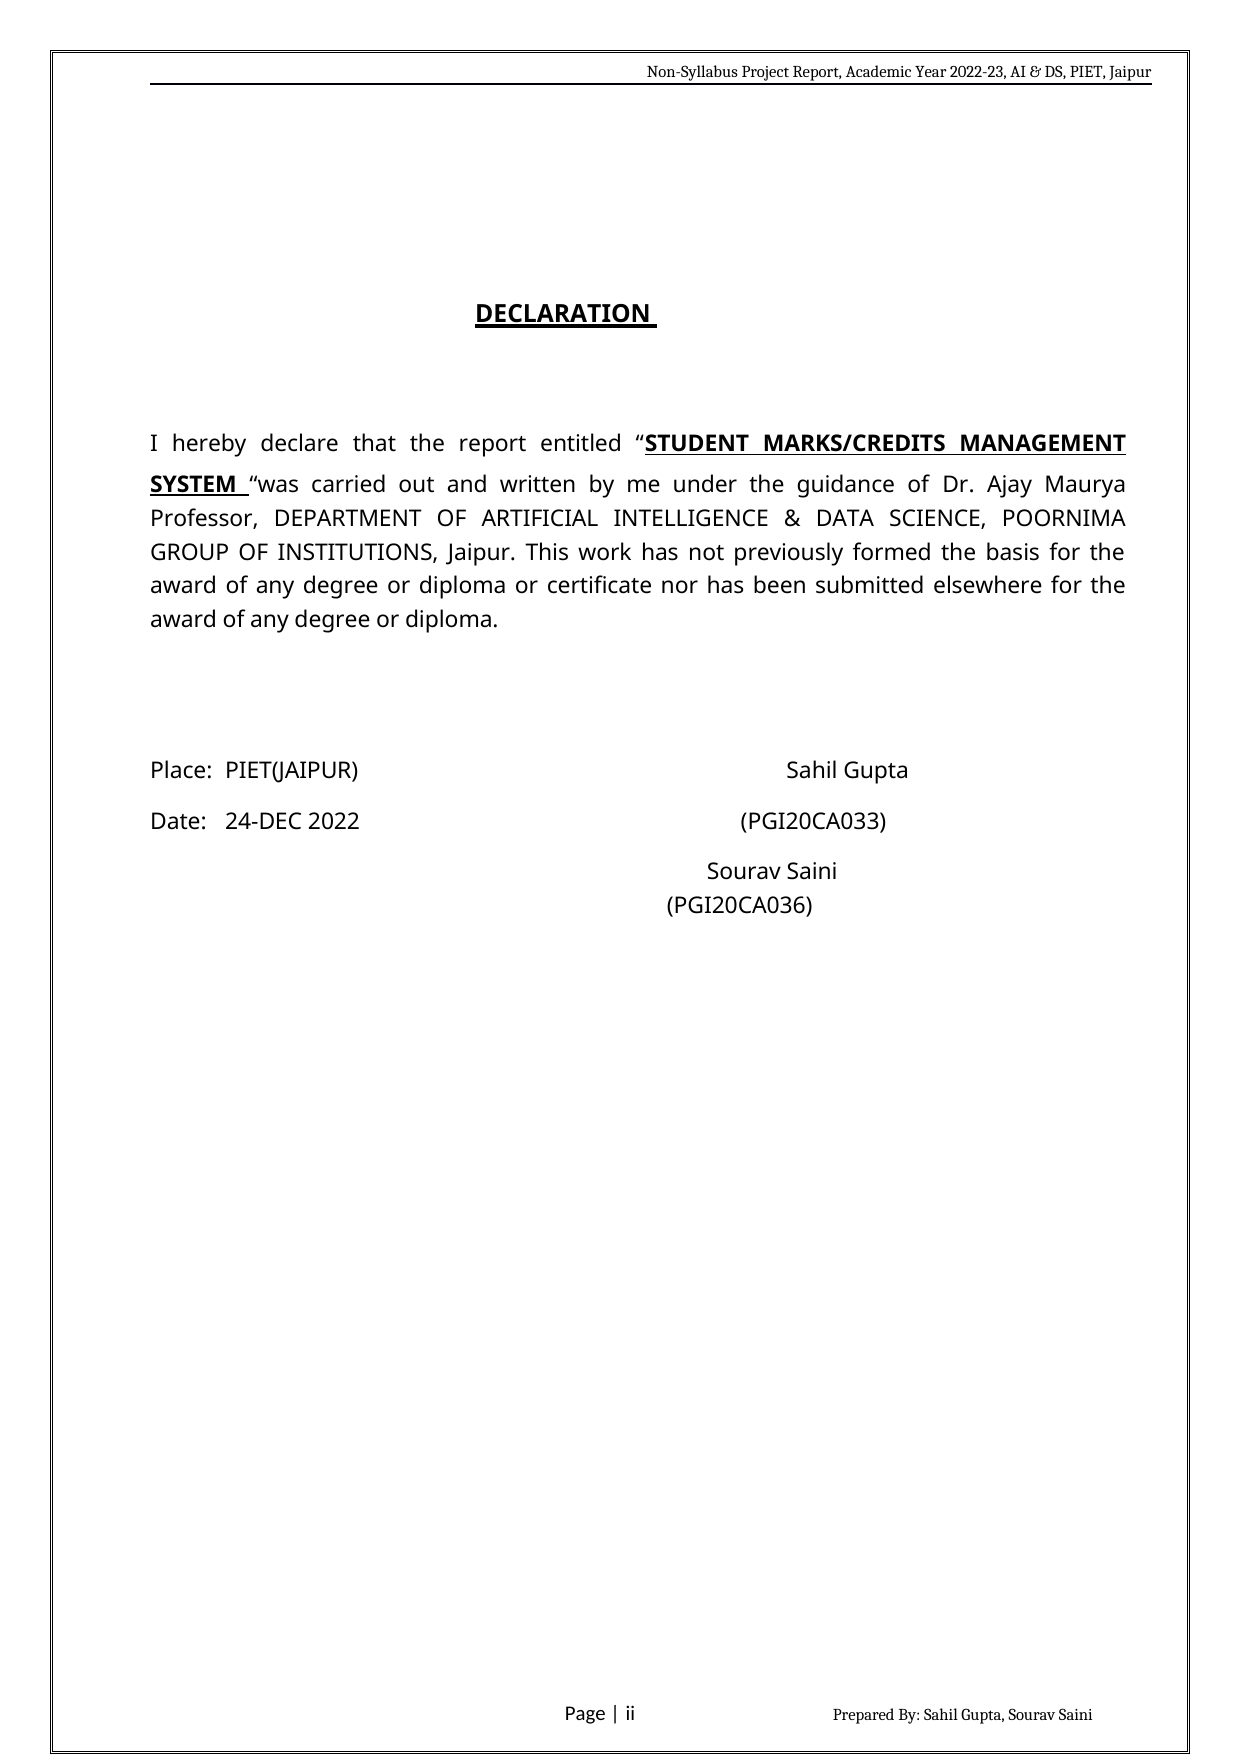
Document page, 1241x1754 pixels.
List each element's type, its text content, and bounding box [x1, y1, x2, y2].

text Date: 24-DEC 2022 (PGI20CA033) [150, 805, 1152, 836]
text Place: PIET(JAIPUR) Sahil Gupta [150, 754, 1152, 786]
text I hereby declare that the report entitled “STUDENT MARKS/CREDITS MANAGEMENT SYSTEM “was carried out and written by me under the guidance of Dr. Ajay Maurya Professor, DEPARTMENT OF ARTIFICIAL INTELLIGENCE & DATA SCIENCE, POORNIMA GROUP OF INSTITUTIONS, Jaipur. This work has not previously formed the basis for the award of any degree or diploma or certificate nor has been submitted elsewhere for the award of any degree or diploma. [150, 427, 1126, 634]
text Sourav Saini (PGI20CA036) [150, 855, 1152, 920]
text DECLARATION [475, 297, 781, 327]
